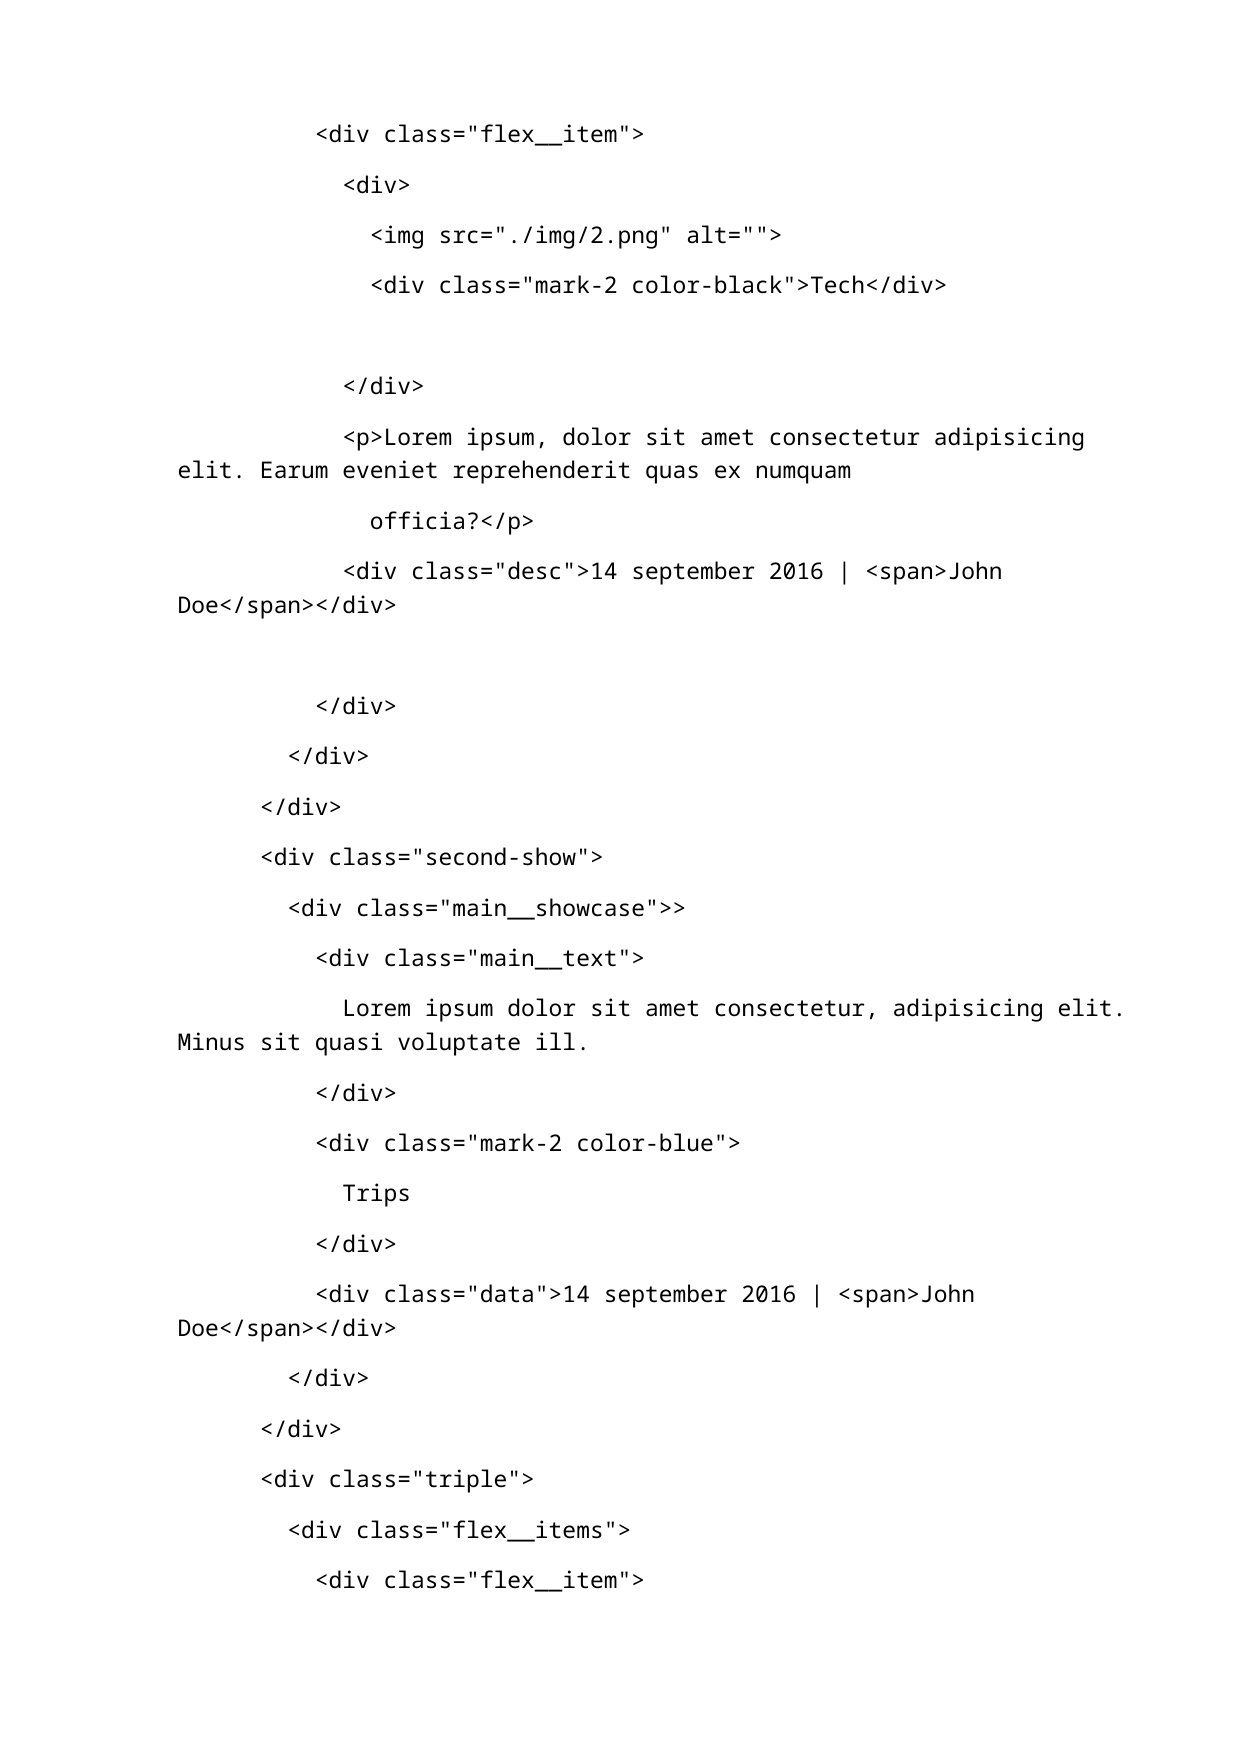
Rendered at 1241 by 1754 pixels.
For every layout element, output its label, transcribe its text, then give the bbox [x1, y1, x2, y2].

text </div> [177, 1413, 1152, 1444]
text </div> [177, 370, 1152, 401]
text <div class="data">14 september 2016 | <span>John Doe</span></div> [177, 1278, 1152, 1343]
text <div class="main__showcase">> [177, 891, 1152, 923]
text <div class="mark-2 color-black">Tech</div> [177, 269, 1152, 301]
text <div class="main__text"> [177, 942, 1152, 973]
text <div class="flex__item"> [177, 1564, 1152, 1595]
text <div class="flex__item"> [177, 118, 1152, 149]
text </div> [177, 1076, 1152, 1108]
text </div> [177, 740, 1152, 771]
text <div class="desc">14 september 2016 | <span>John Doe</span></div> [177, 555, 1152, 620]
text <p>Lorem ipsum, dolor sit amet consectetur adipisicing elit. Earum eveniet reprehenderit quas ex numquam [177, 421, 1152, 486]
text <div class="second-show"> [177, 841, 1152, 872]
text <img src="./img/2.png" alt=""> [177, 219, 1152, 250]
text officia?</p> [177, 505, 1152, 536]
text <div class="flex__items"> [177, 1513, 1152, 1545]
text </div> [177, 1228, 1152, 1259]
text Lorem ipsum dolor sit amet consectetur, adipisicing elit. Minus sit quasi voluptate ill. [177, 992, 1152, 1057]
text Trips [177, 1177, 1152, 1208]
text <div class="triple"> [177, 1463, 1152, 1494]
text </div> [177, 1362, 1152, 1393]
text </div> [177, 690, 1152, 721]
text <div class="mark-2 color-blue"> [177, 1127, 1152, 1158]
text <div> [177, 168, 1152, 200]
text </div> [177, 791, 1152, 822]
